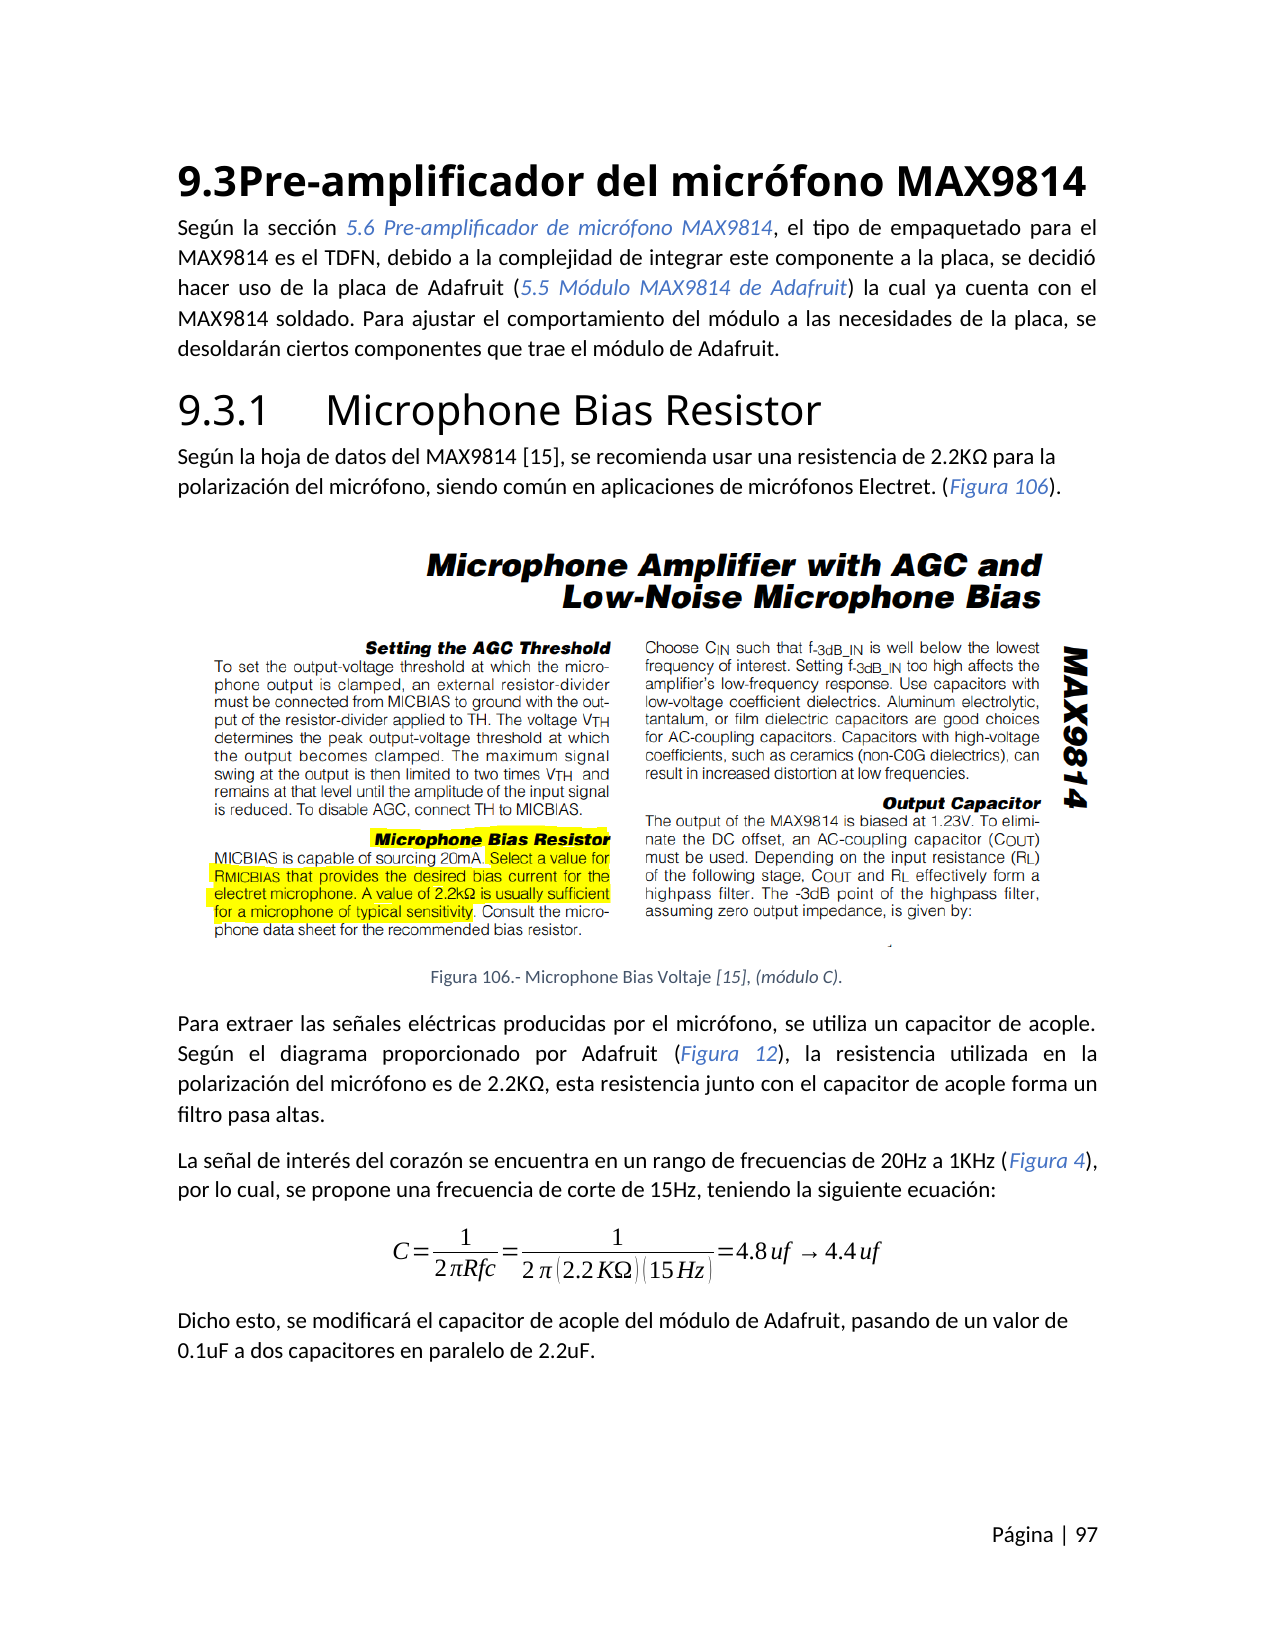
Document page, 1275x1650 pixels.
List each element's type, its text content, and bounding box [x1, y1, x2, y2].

text Para extraer las señales eléctricas producidas por el micrófono, se utiliza un capacitor de acople. Según el diagrama proporcionado por Adafruit (Figura 12), la resistencia utilizada en la polarización del micrófono es de 2.2KΩ, esta resistencia junto con el capacitor de acople forma un filtro pasa altas. [177, 1009, 1098, 1128]
text Dicho esto, se modificará el capacitor de acople del módulo de Adafruit, pasando de un valor de 0.1uF a dos capacitores en paralelo de 2.2uF. [177, 1306, 1098, 1364]
picture [177, 519, 1098, 947]
subtitle Microphone Bias Resistor [177, 381, 1098, 437]
text Figura 106.- Microphone Bias Voltaje, (módulo C). [177, 965, 1098, 988]
text La señal de interés del corazón se encuentra en un rango de frecuencias de 20Hz a 1KHz (Figura 4), por lo cual, se propone una frecuencia de corte de 15Hz, teniendo la siguiente ecuación: [177, 1147, 1098, 1203]
subtitle Pre-amplificador del micrófono MAX9814 [177, 152, 1098, 208]
text Según la hoja de datos del MAX9814 , se recomienda usar una resistencia de 2.2KΩ para la polarización del micrófono, siendo común en aplicaciones de micrófonos Electret. (Figura 108). [177, 442, 1098, 500]
text Según la sección 5.6 Pre-amplificador de micrófono MAX9814, el tipo de empaquetado para el MAX9814 es el TDFN, debido a la complejidad de integrar este componente a la placa, se decidió hacer uso de la placa de Adafruit (5.5 Módulo MAX9814 de Adafruit) la cual ya cuenta con el MAX9814 soldado. Para ajustar el comportamiento del módulo a las necesidades de la placa, se desoldarán ciertos componentes que trae el módulo de Adafruit. [177, 213, 1098, 362]
